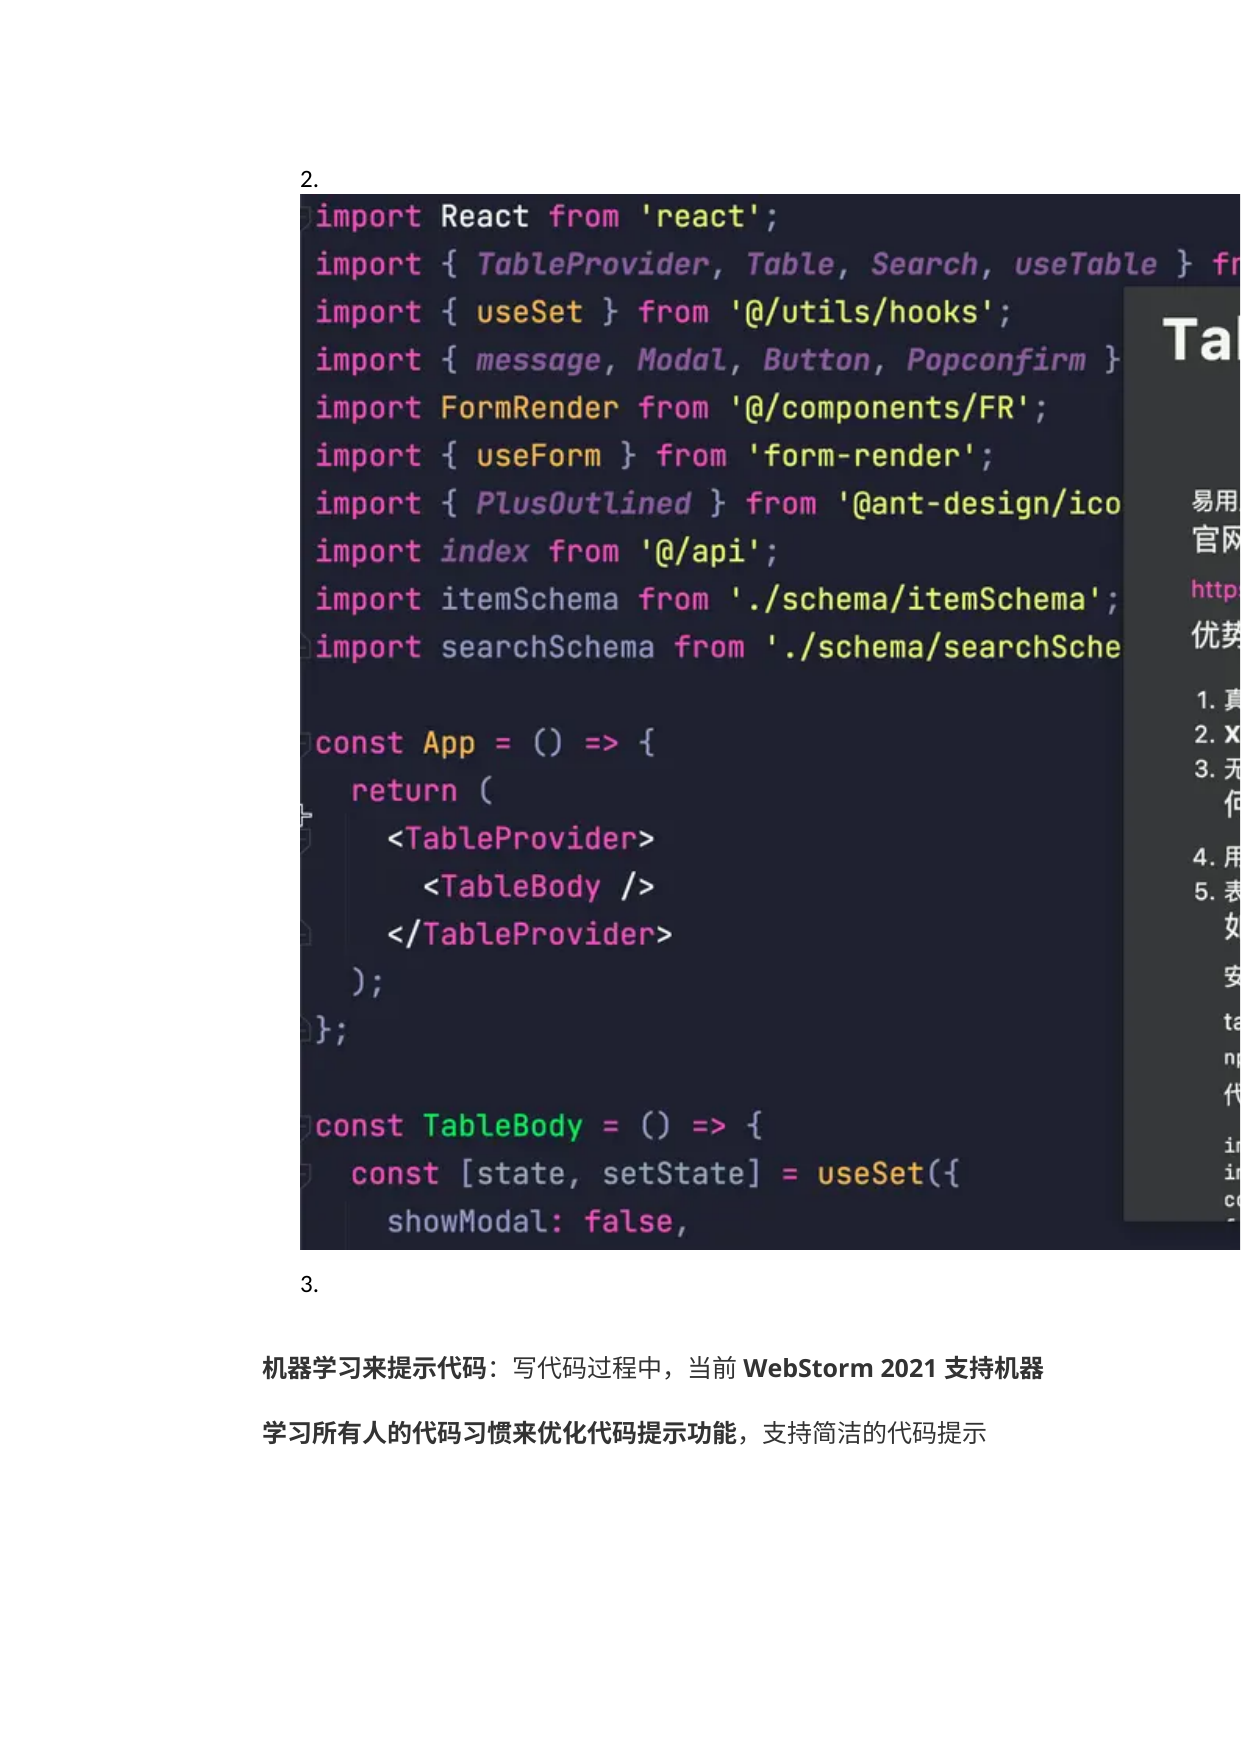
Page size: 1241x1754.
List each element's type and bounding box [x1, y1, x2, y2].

text [262, 1334, 1053, 1464]
picture [300, 194, 1241, 1250]
